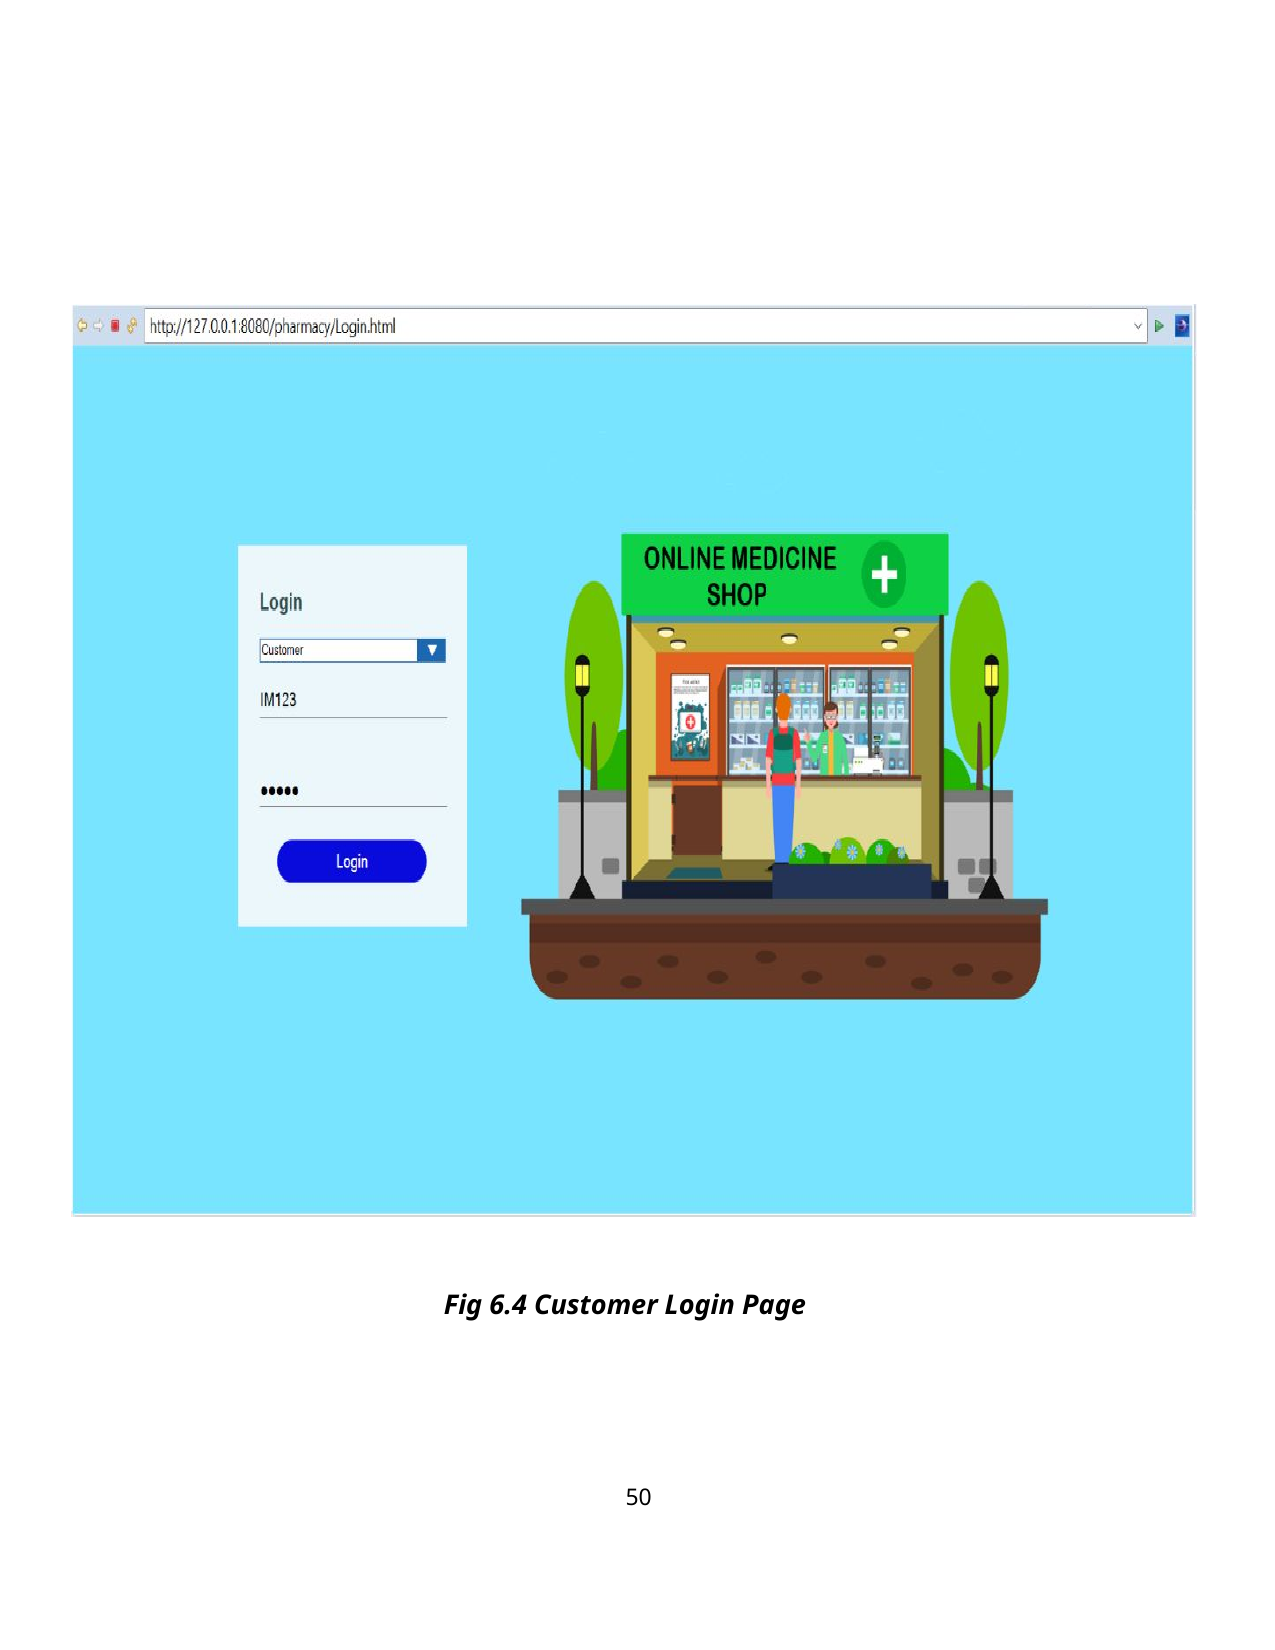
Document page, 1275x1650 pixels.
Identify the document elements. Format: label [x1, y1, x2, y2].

picture [71, 304, 1197, 1217]
